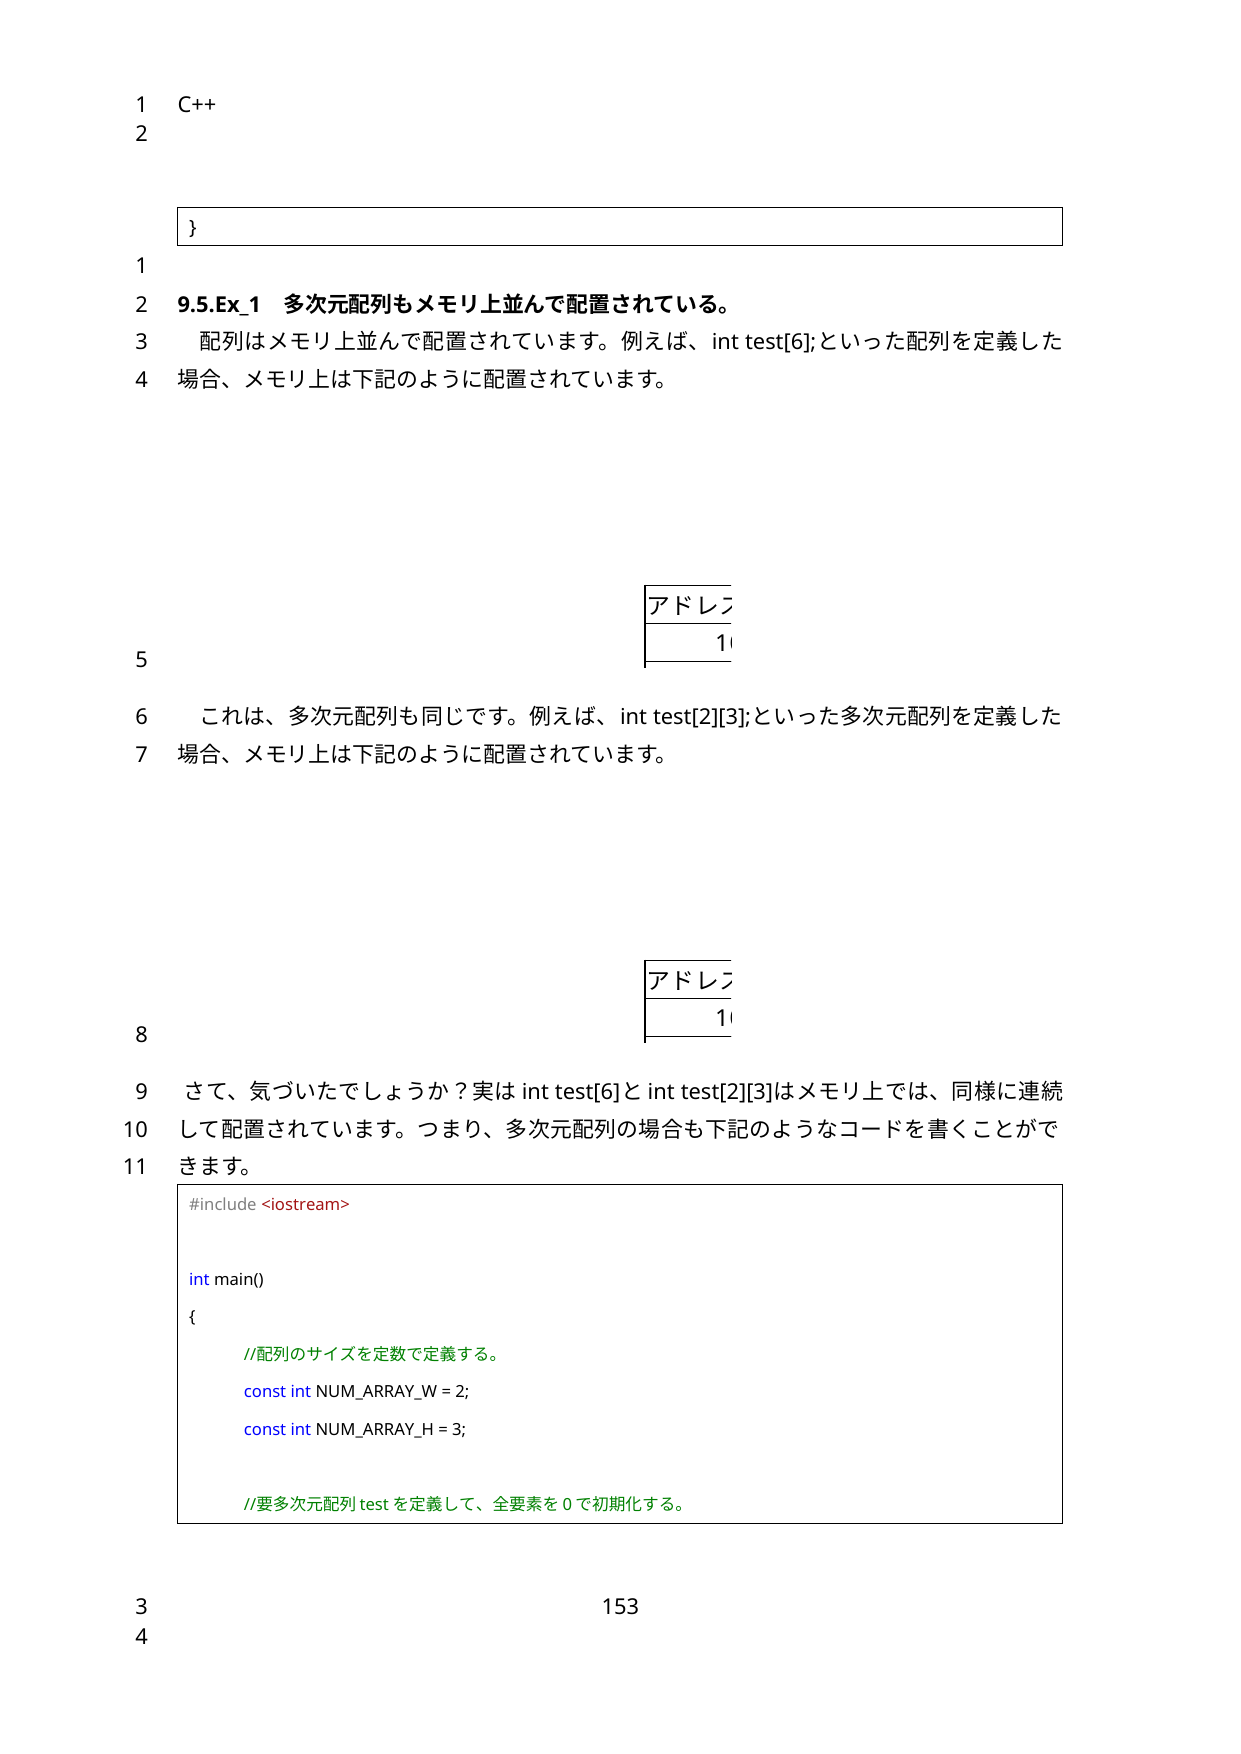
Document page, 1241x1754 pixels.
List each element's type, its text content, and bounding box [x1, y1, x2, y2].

text 配列はメモリ上並んで配置されています。例えば、int test[6];といった配列を定義した場合、メモリ上は下記のように配置されています。 [177, 321, 1063, 396]
text これは、多次元配列も同じです。例えば、int test[2][3];といった多次元配列を定義した場合、メモリ上は下記のように配置されています。 [177, 696, 1063, 771]
subtitle 9.5.Ex_1 多次元配列もメモリ上並んで配置されている。 [177, 284, 1063, 321]
text さて、気づいたでしょうか？実はint test[6]とint test[2][3]はメモリ上では、同様に連続して配置されています。つまり、多次元配列の場合も下記のようなコードを書くことができます。 [177, 1071, 1063, 1184]
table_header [178, 1185, 1062, 1522]
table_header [178, 208, 1062, 245]
